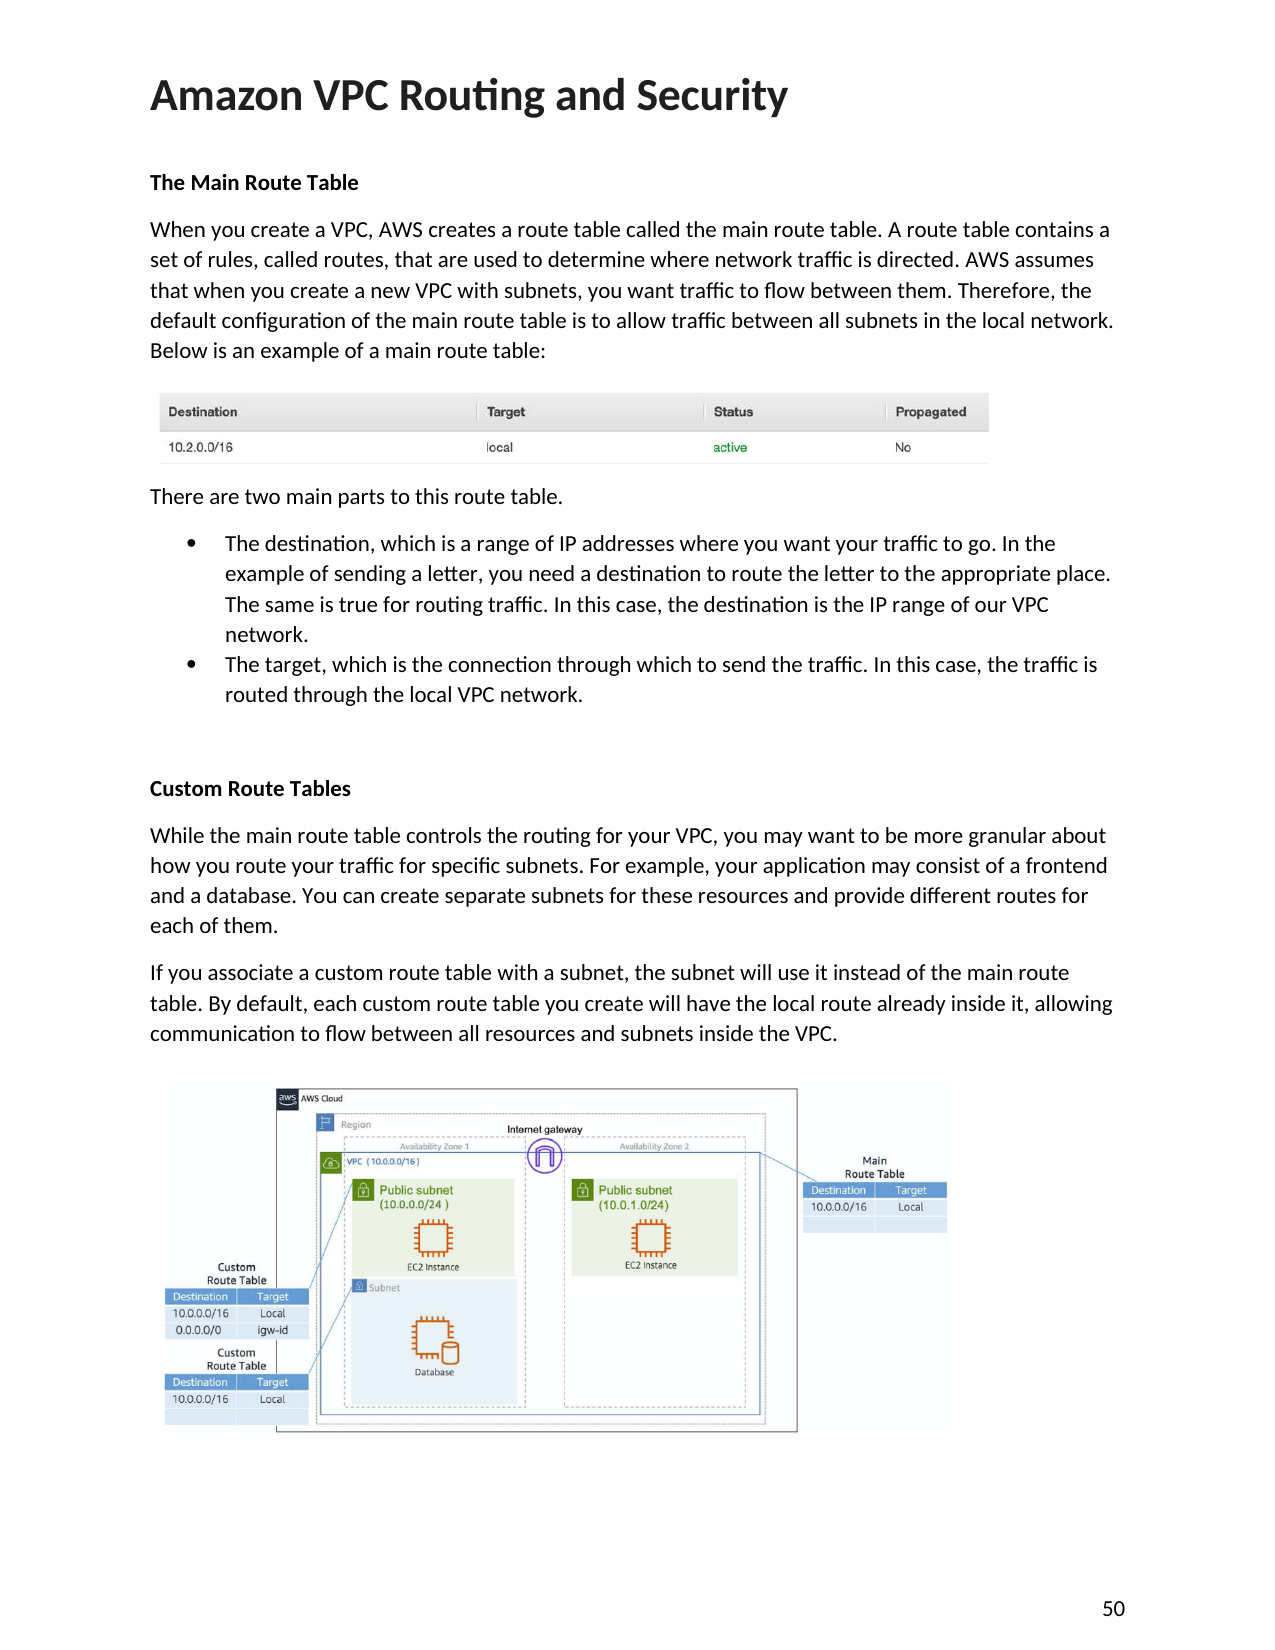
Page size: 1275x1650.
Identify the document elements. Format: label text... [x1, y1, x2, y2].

list The target, which is the connection through which to send the traffic. In this case, the traffic is routed through the local VPC network. [187, 650, 1125, 708]
text There are two main parts to this route table. [150, 482, 1125, 510]
text The Main Route Table [150, 168, 1125, 196]
text While the main route table controls the routing for your VPC, you may want to be more granular about how you route your traffic for specific subnets. For example, your application may consist of a frontend and a database. You can create separate subnets for these resources and provide different routes for each of them. [150, 821, 1125, 939]
picture [150, 383, 994, 464]
list The destination, which is a range of IP addresses where you want your traffic to go. In the example of sending a letter, you need a destination to route the letter to the appropriate place. The same is true for routing traffic. In this case, the destination is the IP range of our VPC network. [187, 529, 1125, 648]
subtitle Amazon VPC Routing and Security [150, 66, 1125, 122]
text If you associate a custom route table with a subnet, the subnet will use it instead of the main route table. By default, each custom route table you create will have the local route already inside it, allowing communication to flow between all resources and subnets inside the VPC. [150, 958, 1125, 1047]
picture [150, 1065, 952, 1441]
text When you create a VPC, AWS creates a route table called the main route table. A route table contains a set of rules, called routes, that are used to determine where network traffic is directed. AWS assumes that when you create a new VPC with subnets, you want traffic to flow between them. Therefore, the default configuration of the main route table is to allow traffic between all subnets in the local network. Below is an example of a main route table: [150, 215, 1125, 364]
text Custom Route Tables [150, 774, 1125, 802]
